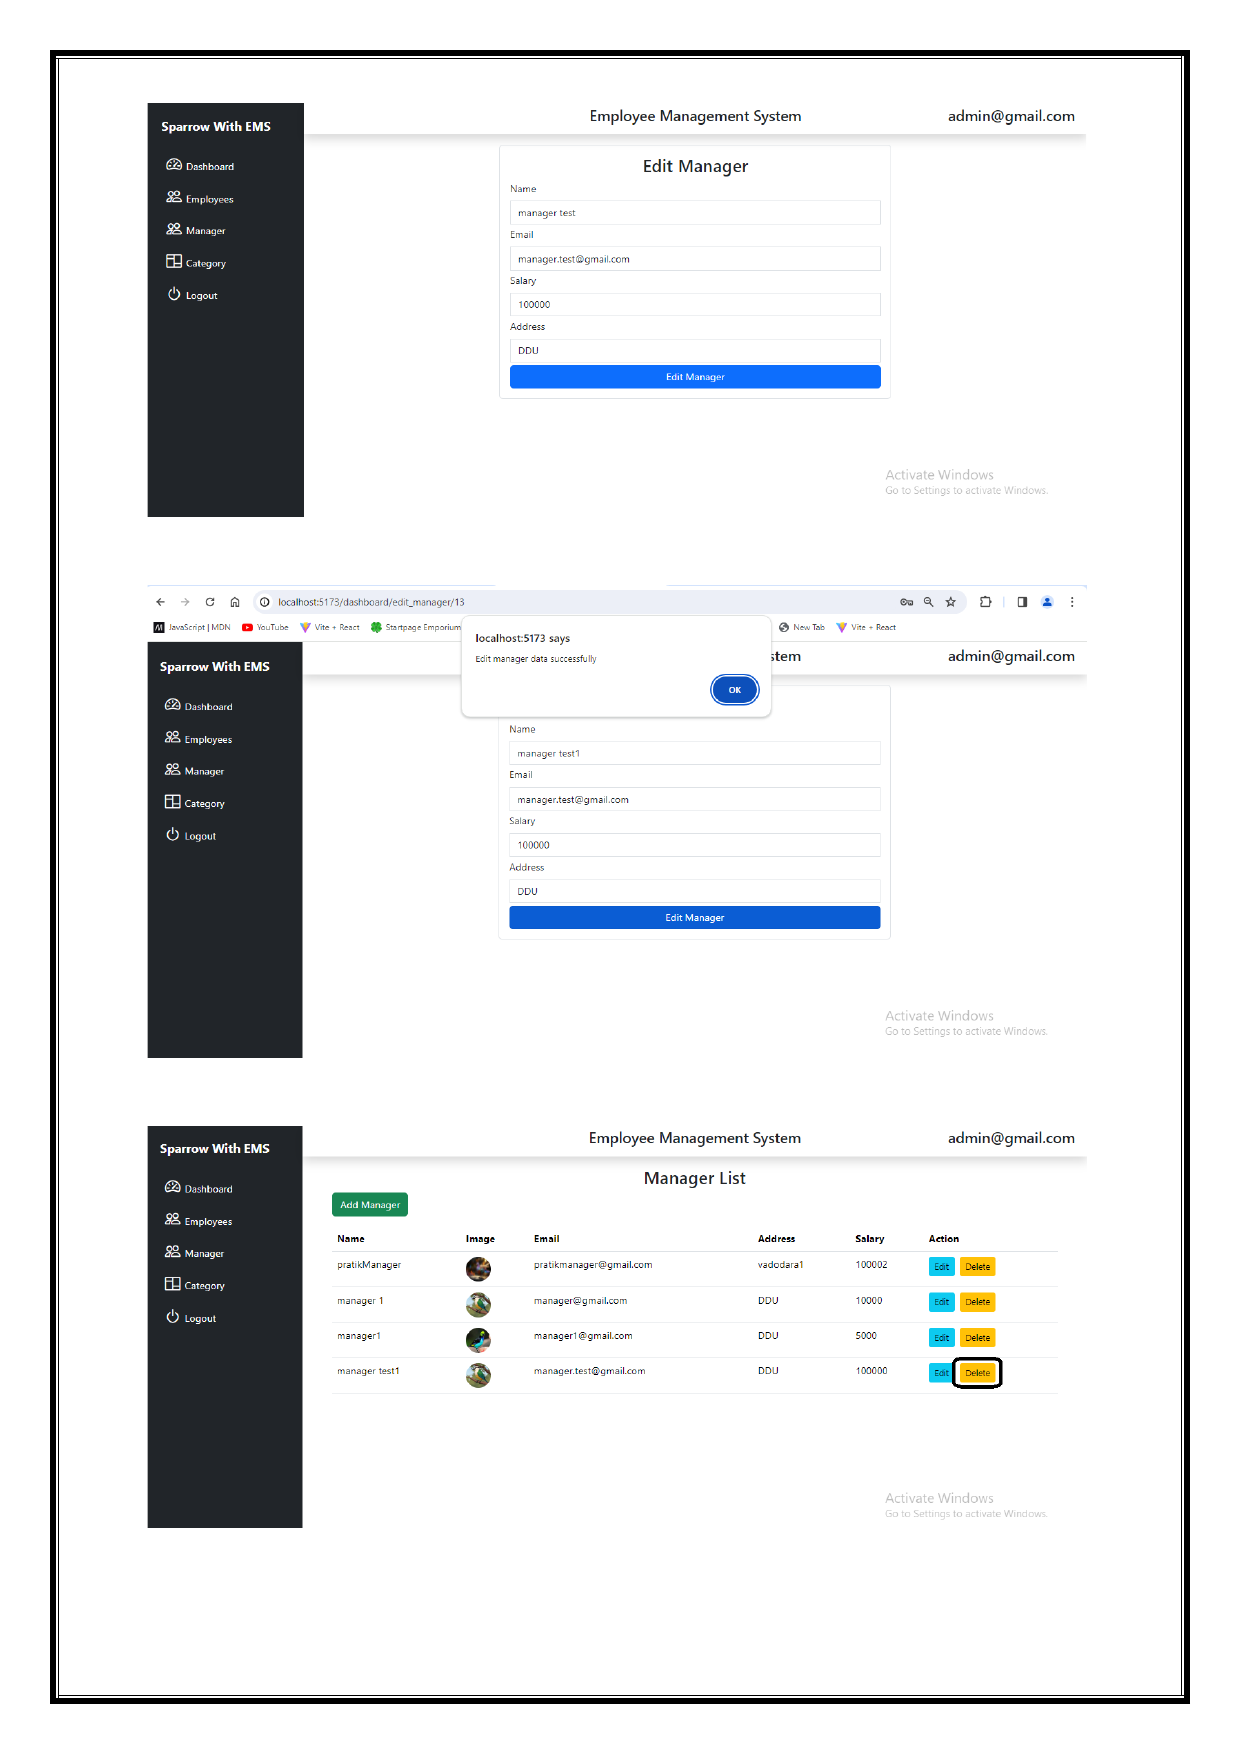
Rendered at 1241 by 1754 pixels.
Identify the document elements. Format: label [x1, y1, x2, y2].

picture [147, 1126, 1087, 1528]
picture [147, 585, 1087, 1058]
picture [147, 103, 1087, 517]
